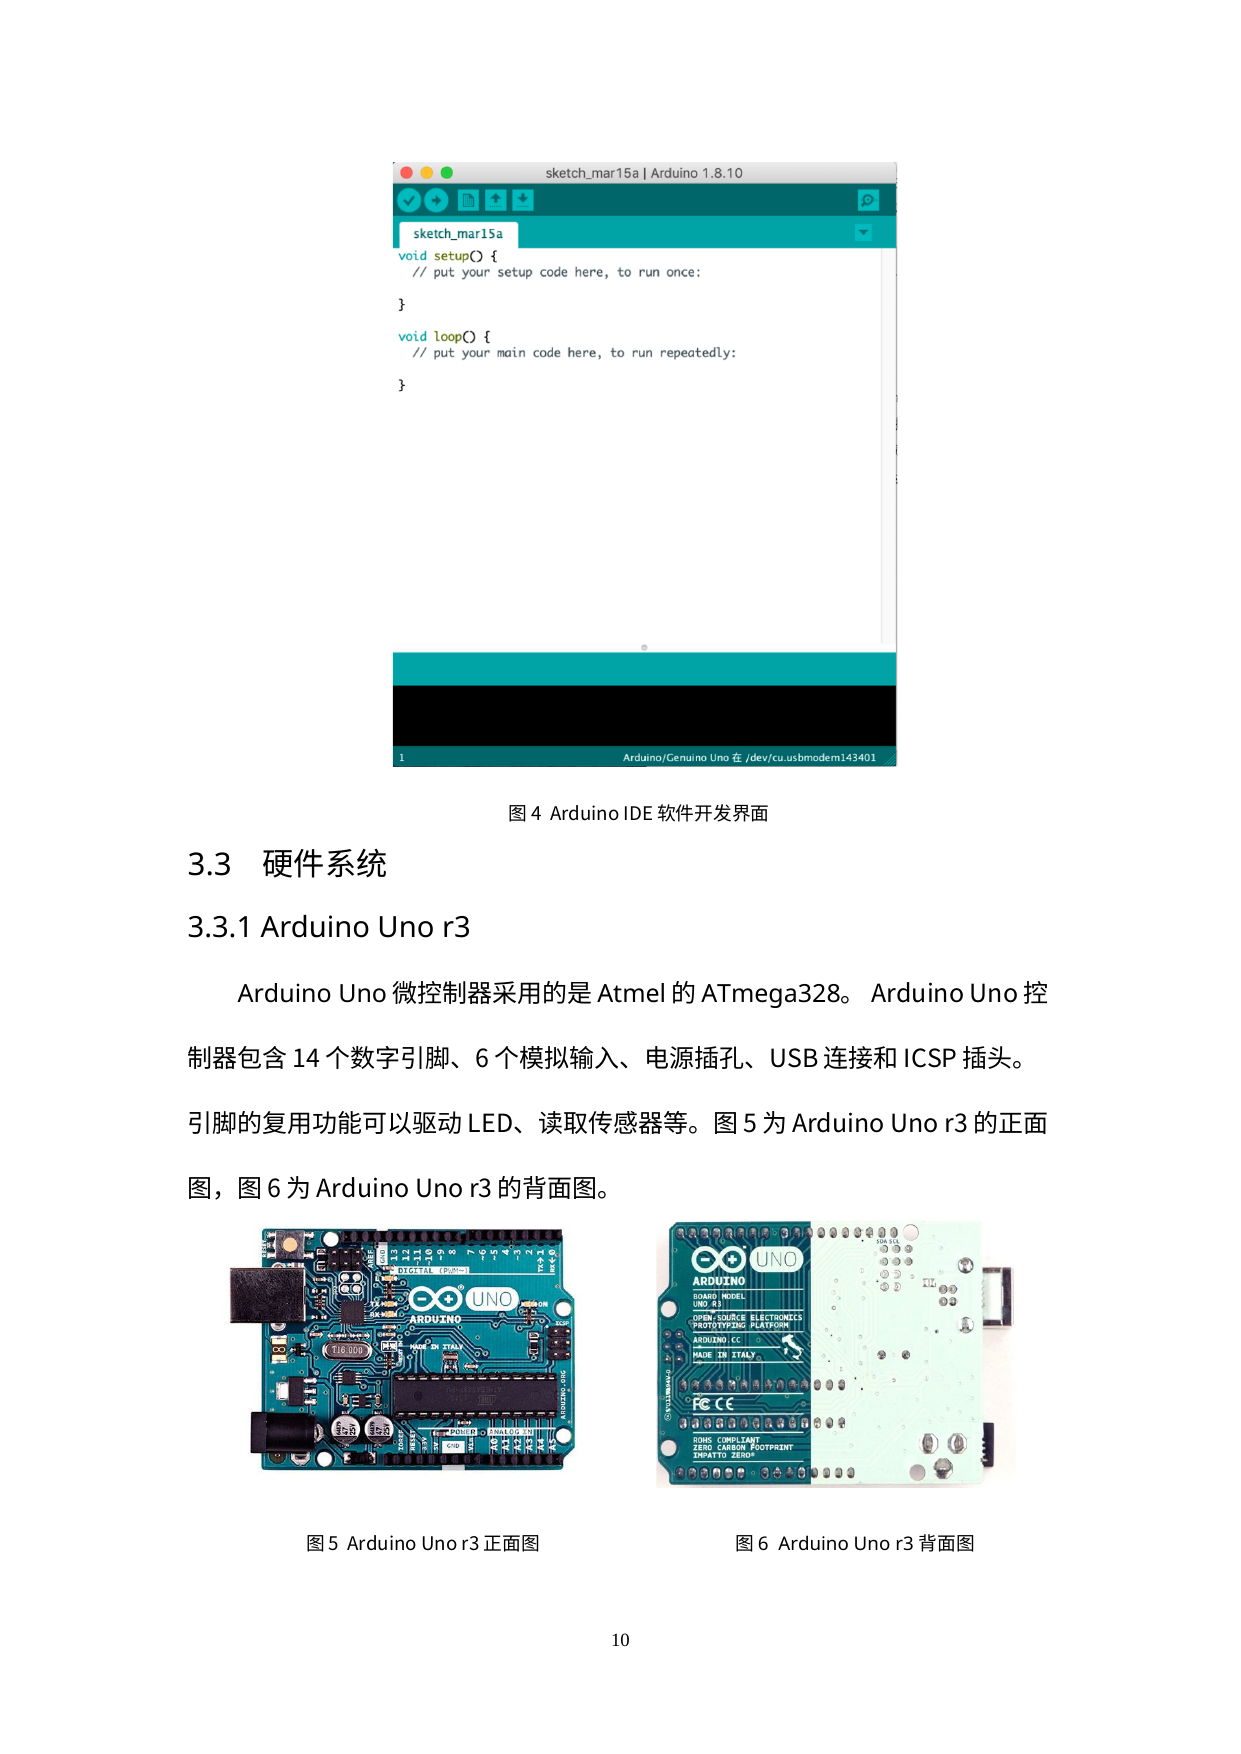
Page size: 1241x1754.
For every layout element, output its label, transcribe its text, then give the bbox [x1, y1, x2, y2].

table_cell 图5 Arduino Uno r3 正面图 [188, 1526, 620, 1558]
picture [392, 162, 898, 767]
table_header [620, 1219, 1052, 1526]
table_header [188, 1219, 620, 1526]
text 图4 Arduino IDE软件开发界面 [187, 796, 1053, 829]
list 3.3.1 Arduino Uno r3 [187, 894, 1053, 959]
list 硬件系统 [187, 829, 1053, 894]
text Arduino Uno微控制器采用的是Atmel的ATmega328。 Arduino Uno控制器包含14个数字引脚、6个模拟输入、电源插孔、USB连接和ICSP插头。引脚的复用功能可以驱动LED、读取传感器等。图5为Arduino Uno r3的正面图，图6为Arduino Uno r3的背面图。 [187, 959, 1053, 1219]
table_cell 图6 Arduino Uno r3 背面图 [620, 1526, 1052, 1558]
picture [218, 1218, 590, 1483]
picture [656, 1218, 1016, 1488]
